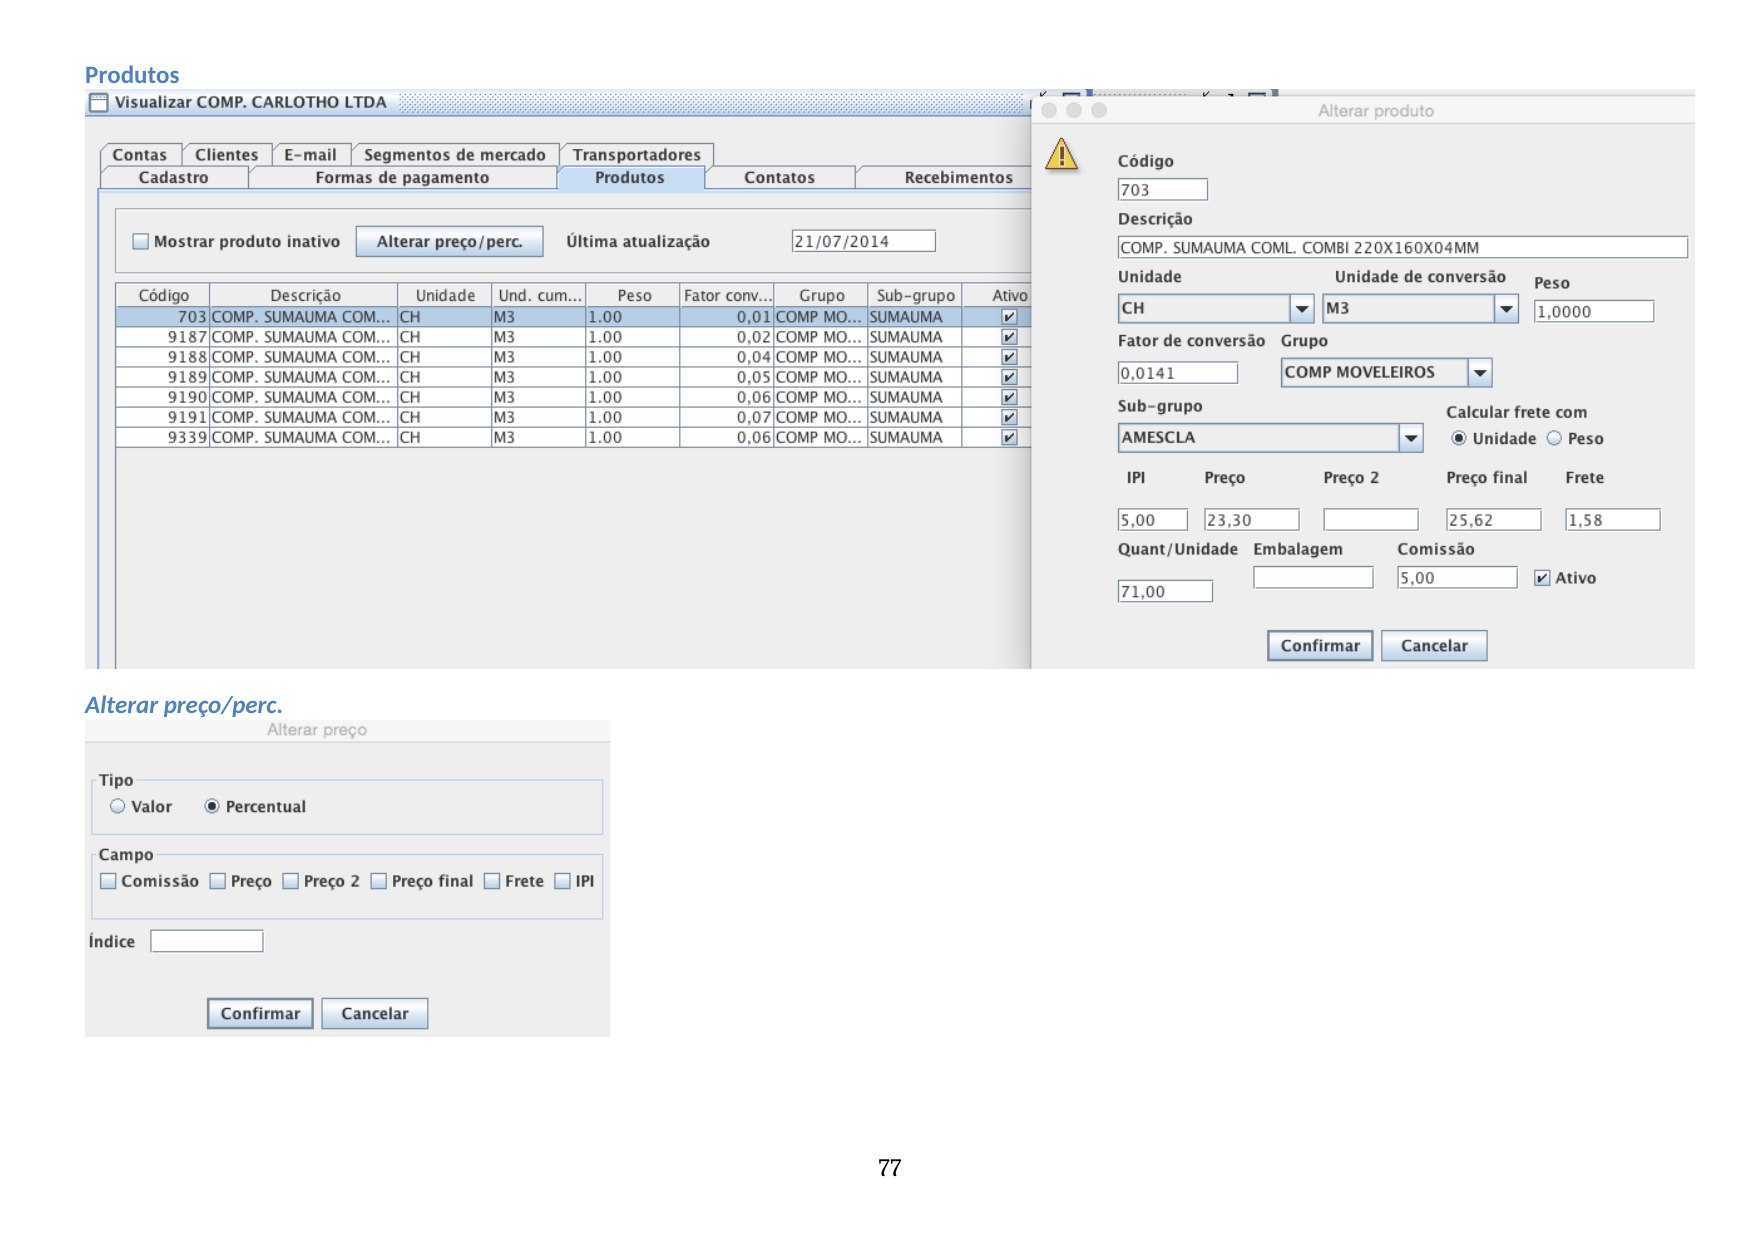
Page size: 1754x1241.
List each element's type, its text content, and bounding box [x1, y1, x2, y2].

subtitle Produtos [85, 59, 1695, 89]
picture [85, 720, 611, 1037]
picture [85, 89, 1695, 669]
subtitle Alterar preço/perc. [85, 689, 1695, 720]
